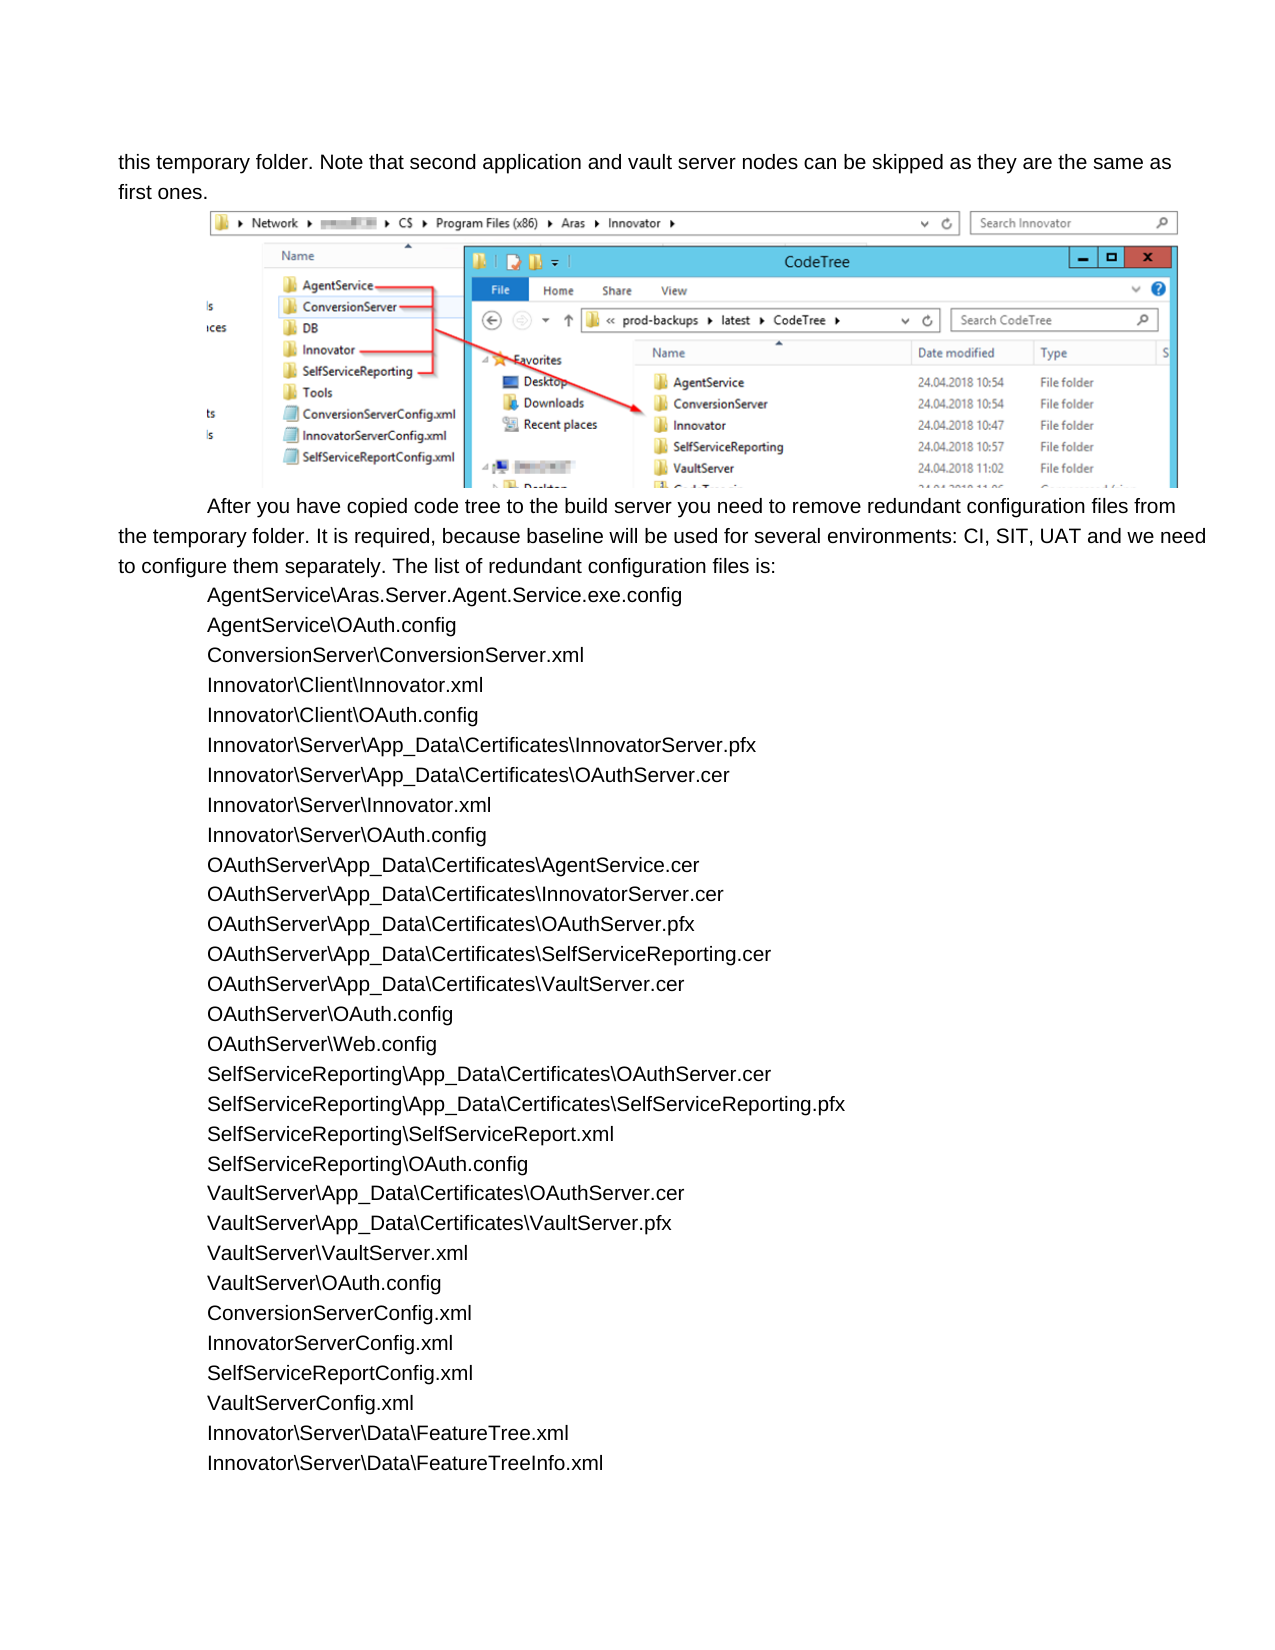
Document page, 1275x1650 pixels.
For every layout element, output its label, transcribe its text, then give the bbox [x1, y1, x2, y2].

text Innovator\Server\OAuth.config [118, 822, 1211, 846]
text VaultServer\App_Data\Certificates\VaultServer.pfx [118, 1211, 1211, 1235]
text Innovator\Client\OAuth.config [118, 703, 1211, 727]
text OAuthServer\App_Data\Certificates\InnovatorServer.cer [118, 882, 1211, 906]
text AgentService\Aras.Server.Agent.Service.exe.config [118, 583, 1211, 607]
text Innovator\Server\App_Data\Certificates\OAuthServer.cer [118, 763, 1211, 787]
text OAuthServer\App_Data\Certificates\VaultServer.cer [118, 972, 1211, 996]
text SelfServiceReporting\App_Data\Certificates\OAuthServer.cer [118, 1062, 1211, 1086]
text VaultServer\OAuth.config [118, 1271, 1211, 1295]
text SelfServiceReporting\App_Data\Certificates\SelfServiceReporting.pfx [118, 1092, 1211, 1116]
text ConversionServerConfig.xml [118, 1301, 1211, 1325]
text Innovator\Server\App_Data\Certificates\InnovatorServer.pfx [118, 733, 1211, 757]
text OAuthServer\Web.config [118, 1032, 1211, 1056]
text After you have copied code tree to the build server you need to remove redundant configuration files from the temporary folder. It is required, because baseline will be used for several environments: CI, SIT, UAT and we need to configure them separately. The list of redundant configuration files is: [118, 494, 1211, 577]
text SelfServiceReporting\OAuth.config [118, 1151, 1211, 1175]
text Innovator\Client\Innovator.xml [118, 673, 1211, 697]
text ConversionServer\ConversionServer.xml [118, 643, 1211, 667]
text InnovatorServerConfig.xml [118, 1331, 1211, 1355]
text OAuthServer\App_Data\Certificates\OAuthServer.pfx [118, 912, 1211, 936]
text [118, 150, 1211, 204]
text SelfServiceReportConfig.xml [118, 1361, 1211, 1384]
text VaultServer\VaultServer.xml [118, 1241, 1211, 1265]
picture [206, 209, 1182, 488]
text SelfServiceReporting\SelfServiceReport.xml [118, 1121, 1211, 1145]
text Innovator\Server\Innovator.xml [118, 793, 1211, 817]
text AgentService\OAuth.config [118, 613, 1211, 637]
text VaultServerConfig.xml [118, 1391, 1211, 1414]
text Innovator\Server\Data\FeatureTree.xml [118, 1420, 1211, 1444]
text OAuthServer\App_Data\Certificates\AgentService.cer [118, 852, 1211, 876]
text Innovator\Server\Data\FeatureTreeInfo.xml [118, 1450, 1211, 1474]
text VaultServer\App_Data\Certificates\OAuthServer.cer [118, 1181, 1211, 1205]
text OAuthServer\OAuth.config [118, 1002, 1211, 1026]
text OAuthServer\App_Data\Certificates\SelfServiceReporting.cer [118, 942, 1211, 966]
